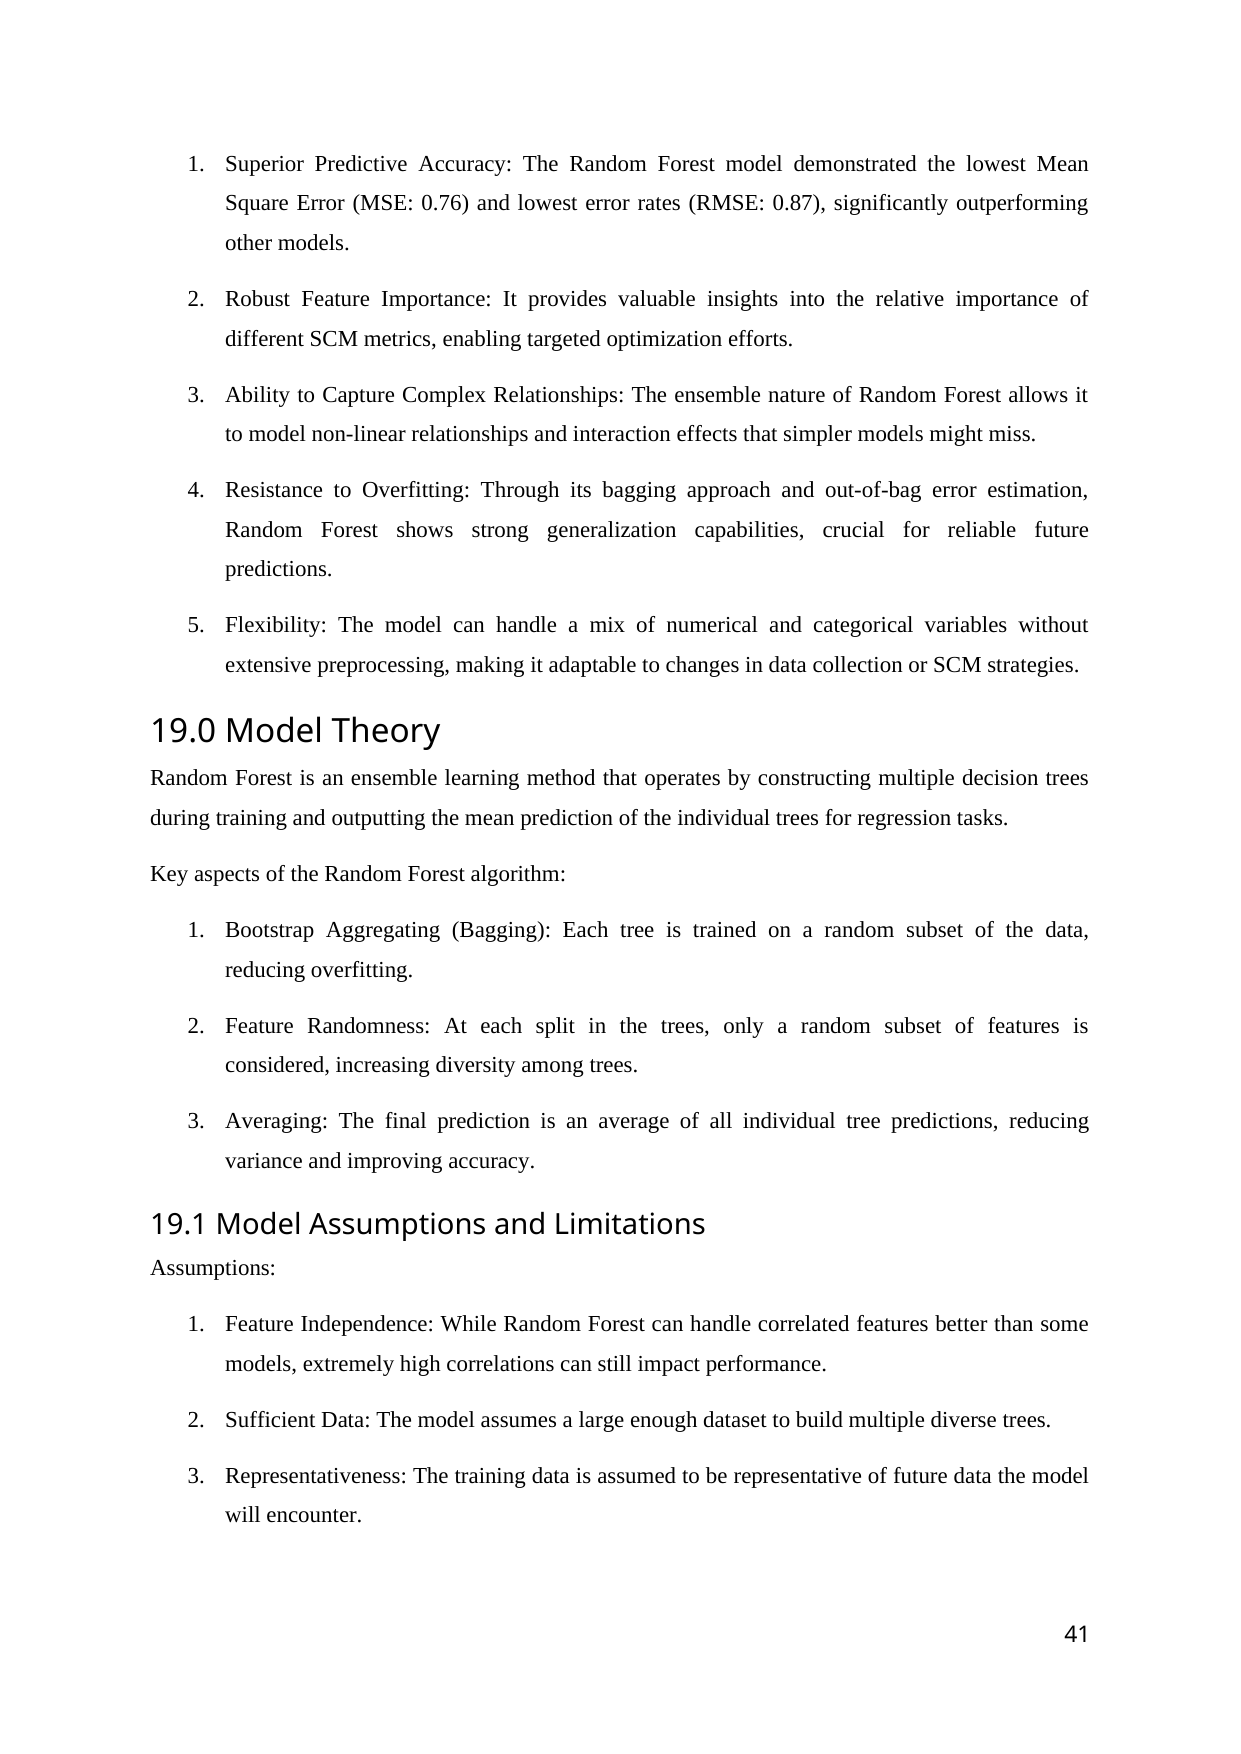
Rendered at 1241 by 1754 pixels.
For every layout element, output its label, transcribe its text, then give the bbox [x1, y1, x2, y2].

list Robust Feature Importance: It provides valuable insights into the relative importance of different SCM metrics, enabling targeted optimization efforts. [187, 285, 1090, 351]
text Random Forest is an ensemble learning method that operates by constructing multiple decision trees during training and outputting the mean prediction of the individual trees for regression tasks. [150, 764, 1090, 830]
subtitle 19.1 Model Assumptions and Limitations [150, 1203, 1090, 1243]
list Feature Randomness: At each split in the trees, only a random subset of features is considered, increasing diversity among trees. [187, 1012, 1090, 1078]
text Key aspects of the Random Forest algorithm: [150, 860, 1090, 886]
list Representativeness: The training data is assumed to be representative of future data the model will encounter. [187, 1462, 1090, 1528]
list Bootstrap Aggregating (Bagging): Each tree is trained on a random subset of the data, reducing overfitting. [187, 916, 1090, 982]
list Feature Independence: While Random Forest can handle correlated features better than some models, extremely high correlations can still impact performance. [187, 1310, 1090, 1376]
list Ability to Capture Complex Relationships: The ensemble nature of Random Forest allows it to model non-linear relationships and interaction effects that simpler models might miss. [187, 381, 1090, 447]
list Superior Predictive Accuracy: The Random Forest model demonstrated the lowest Mean Square Error (MSE: 0.76) and lowest error rates (RMSE: 0.87), significantly outperforming other models. [187, 150, 1090, 255]
list Averaging: The final prediction is an average of all individual tree predictions, reducing variance and improving accuracy. [187, 1107, 1090, 1173]
list Resistance to Overfitting: Through its bagging approach and out-of-bag error estimation, Random Forest shows strong generalization capabilities, crucial for reliable future predictions. [187, 476, 1090, 582]
subtitle 19.0 Model Theory [150, 707, 1090, 752]
list Sufficient Data: The model assumes a large enough dataset to build multiple diverse trees. [187, 1406, 1090, 1432]
list Flexibility: The model can handle a mix of numerical and categorical variables without extensive preprocessing, making it adaptable to changes in data collection or SCM strategies. [187, 611, 1090, 677]
text Assumptions: [150, 1254, 1090, 1281]
